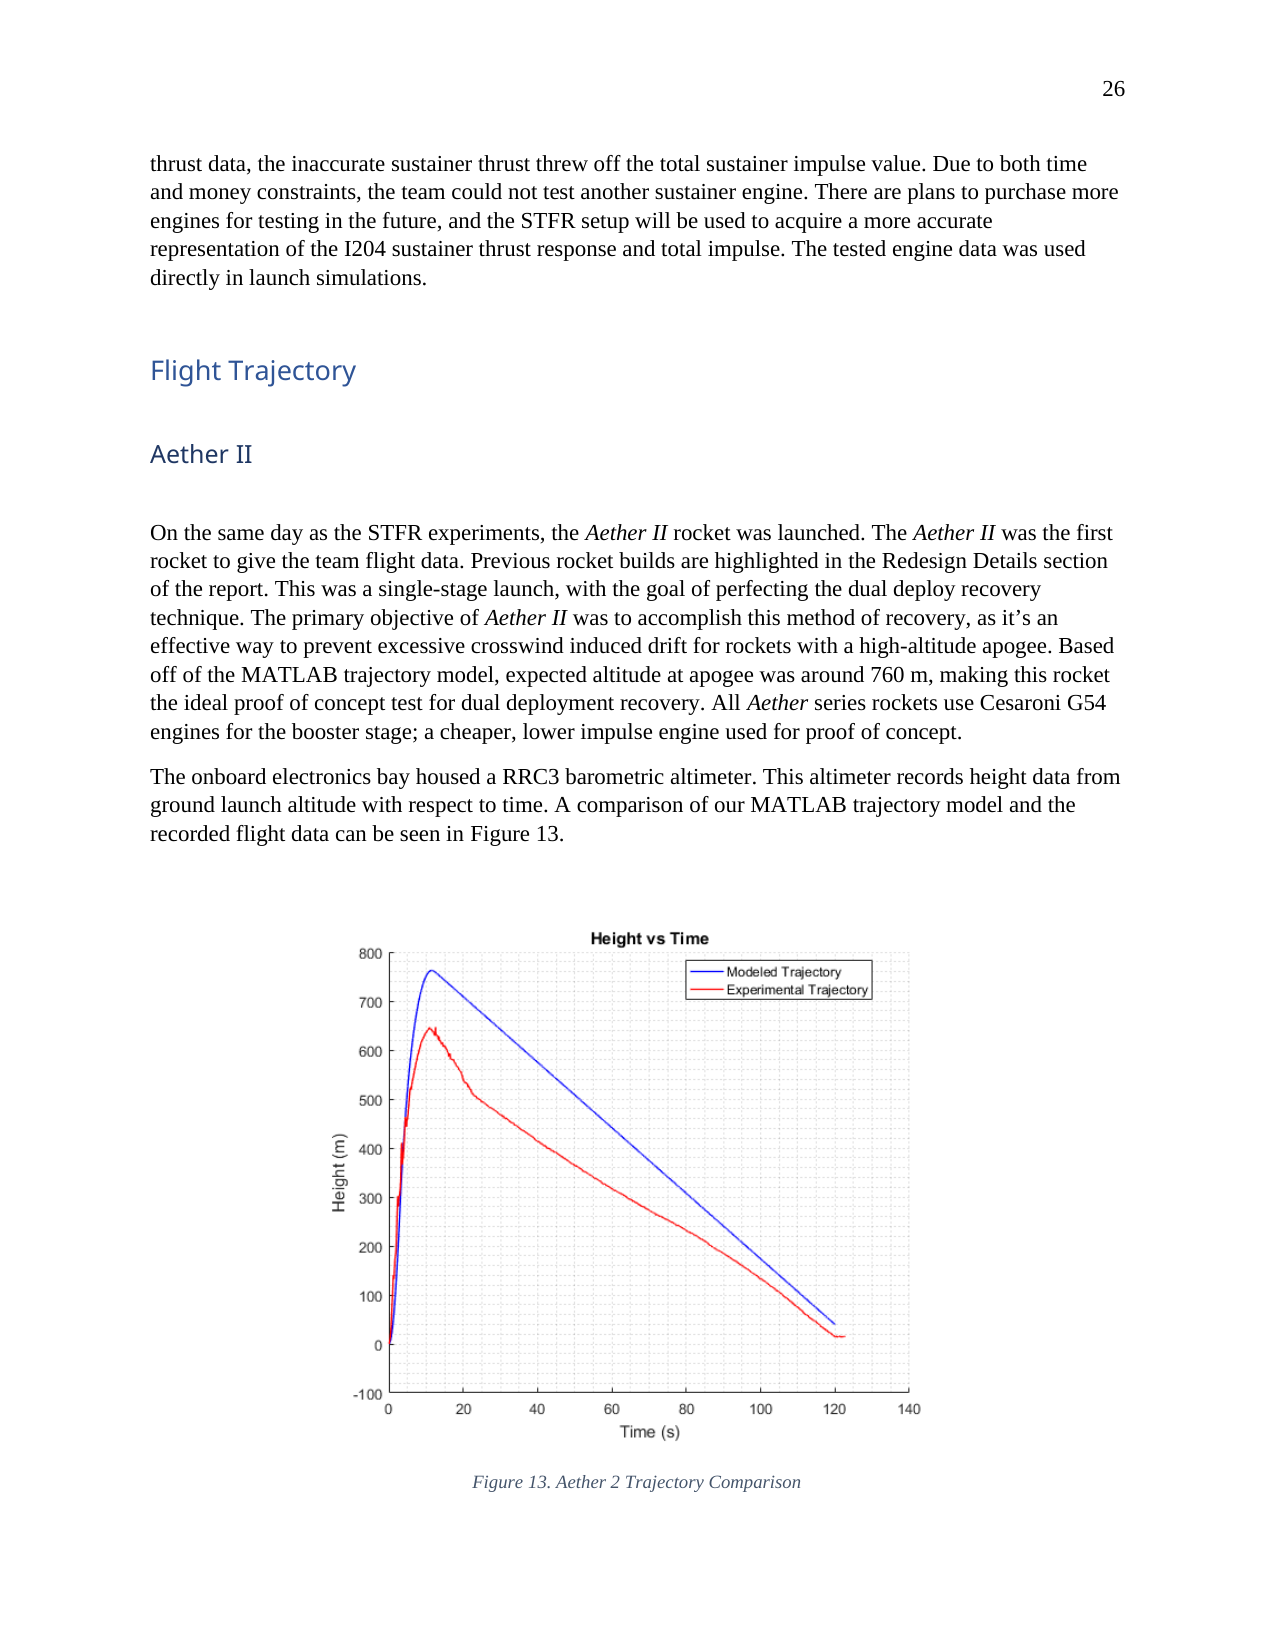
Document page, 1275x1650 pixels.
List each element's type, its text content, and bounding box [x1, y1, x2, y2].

text On the same day as the STFR experiments, the Aether II rocket was launched. The Aether II was the first rocket to give the team flight data. Previous rocket builds are highlighted in the Redesign Details section of the report. This was a single-stage launch, with the goal of perfecting the dual deploy recovery technique. The primary objective of Aether II was to accomplish this method of recovery, as it’s an effective way to prevent excessive crosswind induced drift for rockets with a high-altitude apogee. Based off of the MATLAB trajectory model, expected altitude at apogee was around 760 m, making this rocket the ideal proof of concept test for dual deployment recovery. All Aether series rockets use Cesaroni G54 engines for the booster stage; a cheaper, lower impulse engine used for proof of concept. [150, 519, 1125, 744]
picture [302, 912, 973, 1452]
subtitle Aether II [150, 437, 1125, 471]
subtitle Flight Trajectory [150, 352, 1125, 389]
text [150, 150, 1125, 290]
